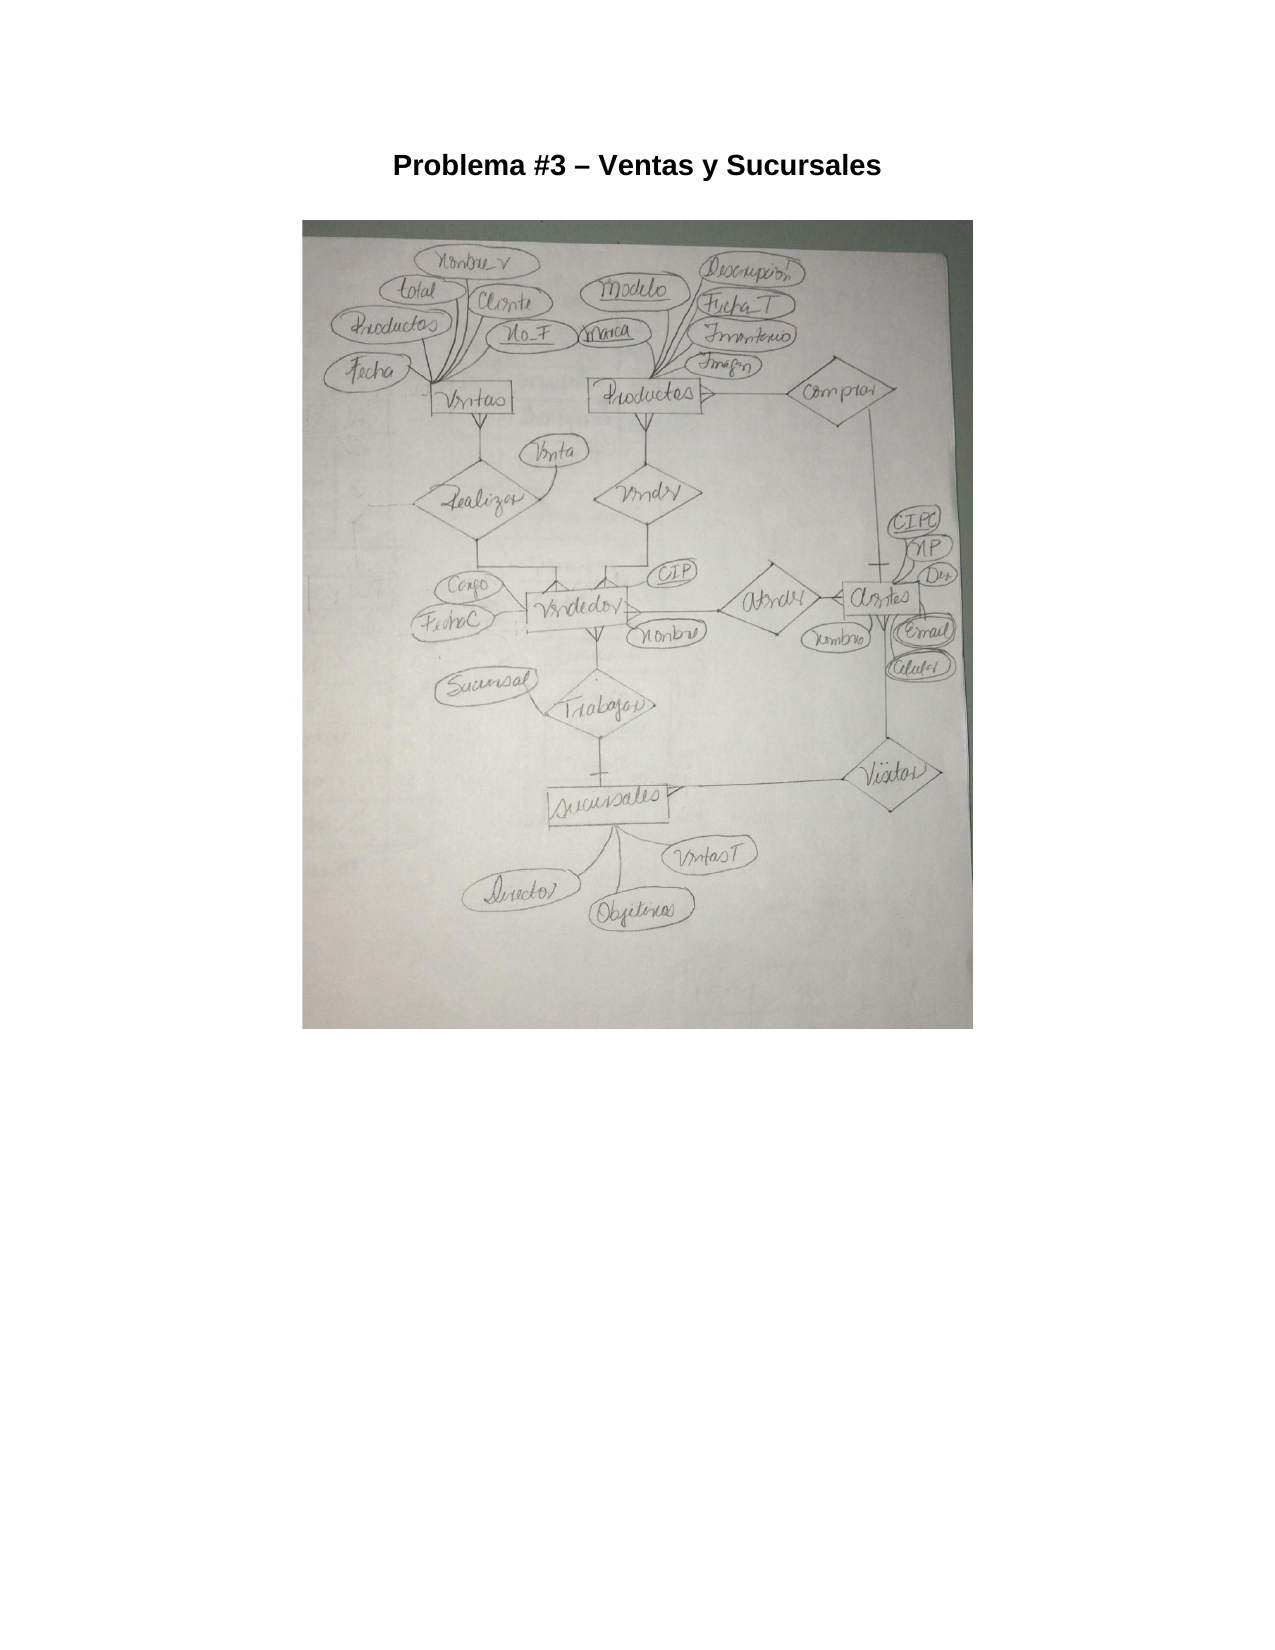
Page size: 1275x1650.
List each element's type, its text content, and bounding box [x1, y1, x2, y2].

text Problema #3 – Ventas y Sucursales [177, 148, 1098, 181]
picture [302, 220, 973, 1029]
